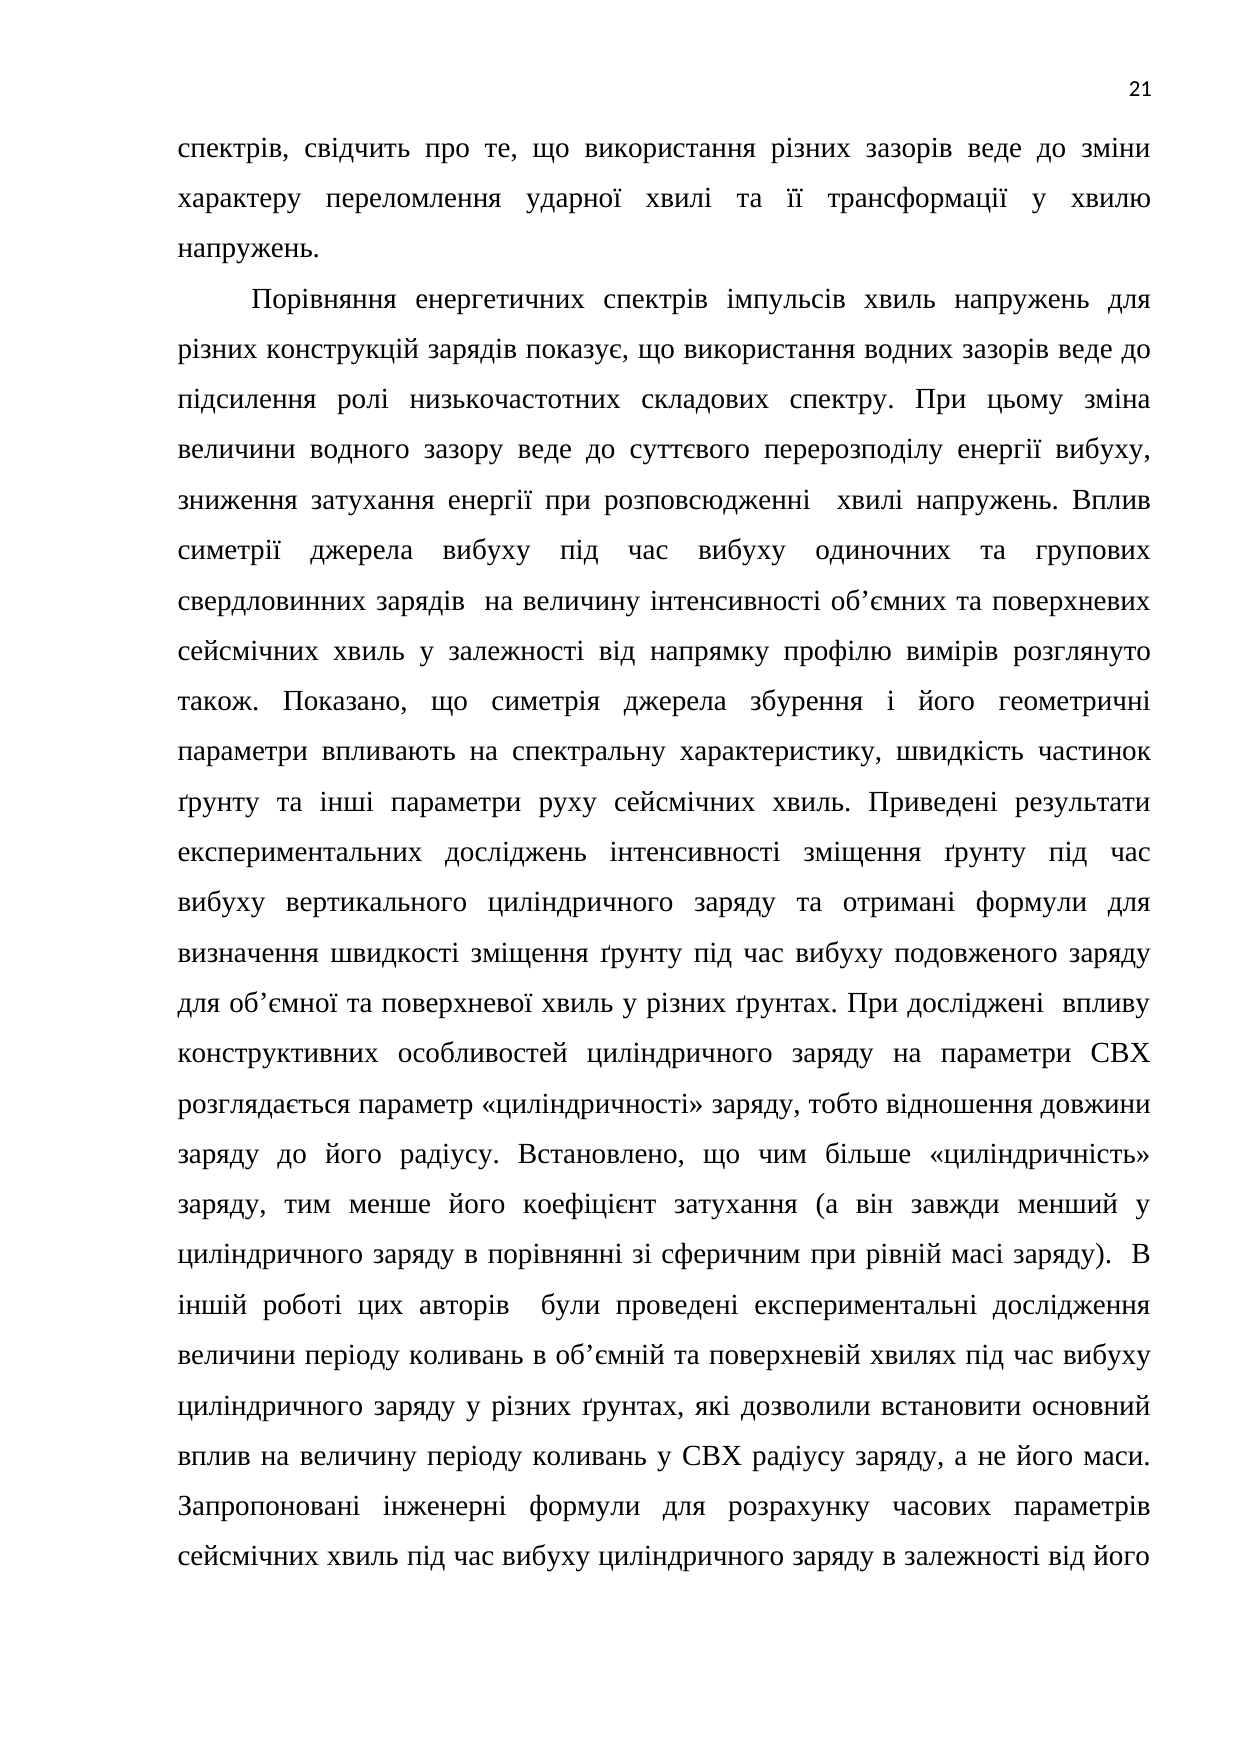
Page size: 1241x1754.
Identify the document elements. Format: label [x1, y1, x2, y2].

text [177, 130, 1152, 264]
text [177, 281, 1152, 1572]
